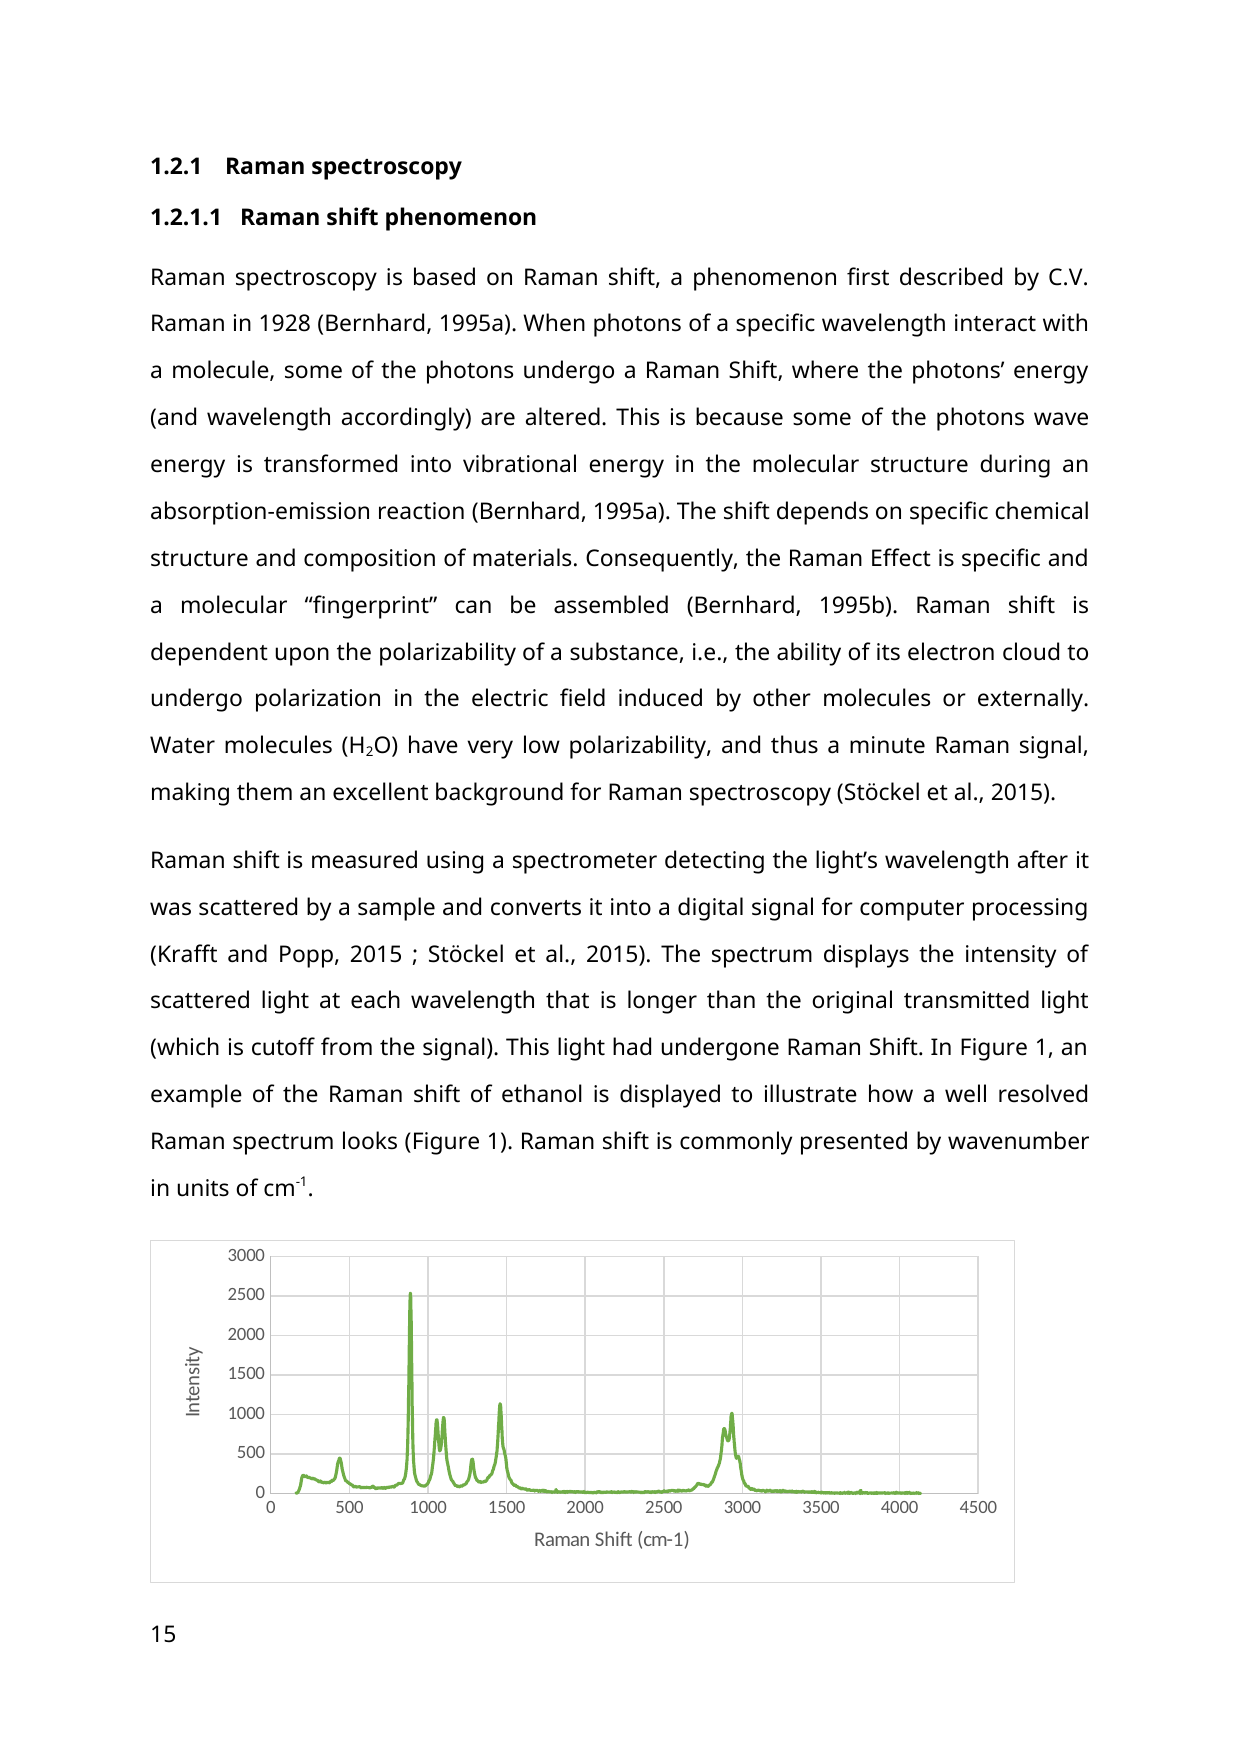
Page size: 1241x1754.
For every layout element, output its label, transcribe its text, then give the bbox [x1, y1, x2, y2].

text Raman spectroscopy is based on Raman shift, a phenomenon first described by C.V. Raman in 1928 (Bernhard, 1995a). When photons of a specific wavelength interact with a molecule, some of the photons undergo a Raman Shift, where the photons’ energy (and wavelength accordingly) are altered. This is because some of the photons wave energy is transformed into vibrational energy in the molecular structure during an absorption-emission reaction (Bernhard, 1995a). The shift depends on specific chemical structure and composition of materials. Consequently, the Raman Effect is specific and a molecular “fingerprint” can be assembled (Bernhard, 1995b). Raman shift is dependent upon the polarizability of a substance, i.e., the ability of its electron cloud to undergo polarization in the electric field induced by other molecules or externally. Water molecules (H2O) have very low polarizability, and thus a minute Raman signal, making them an excellent background for Raman spectroscopy (Stöckel et al., 2015). [150, 260, 1090, 807]
subtitle Raman spectroscopy [150, 150, 1090, 181]
subtitle Raman shift phenomenon [150, 201, 1090, 232]
text Raman shift is measured using a spectrometer detecting the light’s wavelength after it was scattered by a sample and converts it into a digital signal for computer processing (Krafft and Popp, 2015 ; Stöckel et al., 2015). The spectrum displays the intensity of scattered light at each wavelength that is longer than the original transmitted light (which is cutoff from the signal). This light had undergone Raman Shift. In Figure 1, an example of the Raman shift of ethanol is displayed to illustrate how a well resolved Raman spectrum looks (Figure 1). Raman shift is commonly presented by wavenumber in units of cm-1. [150, 844, 1090, 1203]
